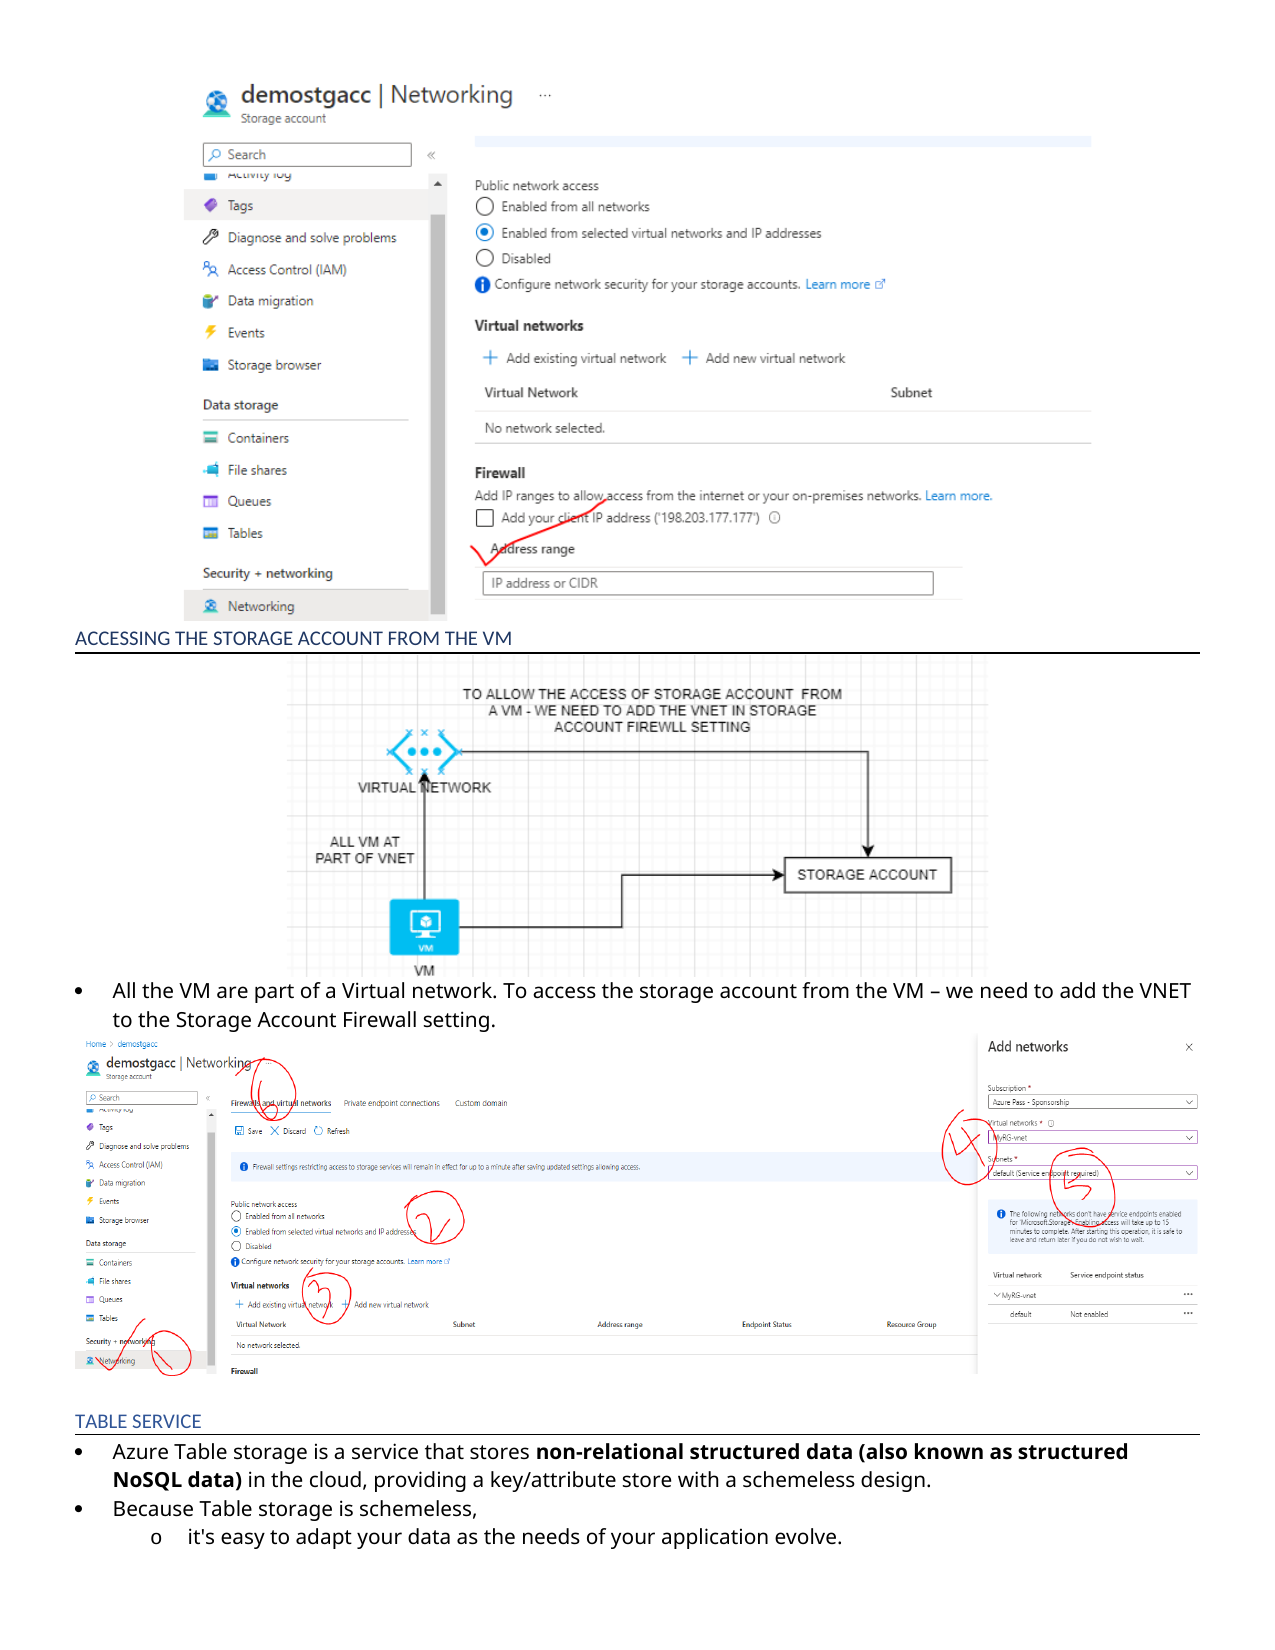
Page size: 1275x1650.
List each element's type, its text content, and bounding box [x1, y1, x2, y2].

list Azure Table storage is a service that stores non-relational structured data (also known as structured NoSQL data) in the cloud, providing a key/attribute store with a schemeless design. [75, 1437, 1200, 1494]
picture [75, 1033, 1208, 1376]
subtitle ACCESSING THE STORAGE ACCOUNT FROM THE VM [75, 625, 1200, 652]
picture [286, 655, 989, 977]
list it's easy to adapt your data as the needs of your application evolve. [150, 1522, 1200, 1551]
list Because Table storage is schemeless, [75, 1494, 1200, 1522]
list All the VM are part of a Virtual network. To access the storage account from the VM – we need to add the VNET to the Storage Account Firewall setting. [75, 976, 1200, 1033]
picture [183, 75, 1092, 621]
subtitle TABLE SERVICE [75, 1408, 1200, 1434]
